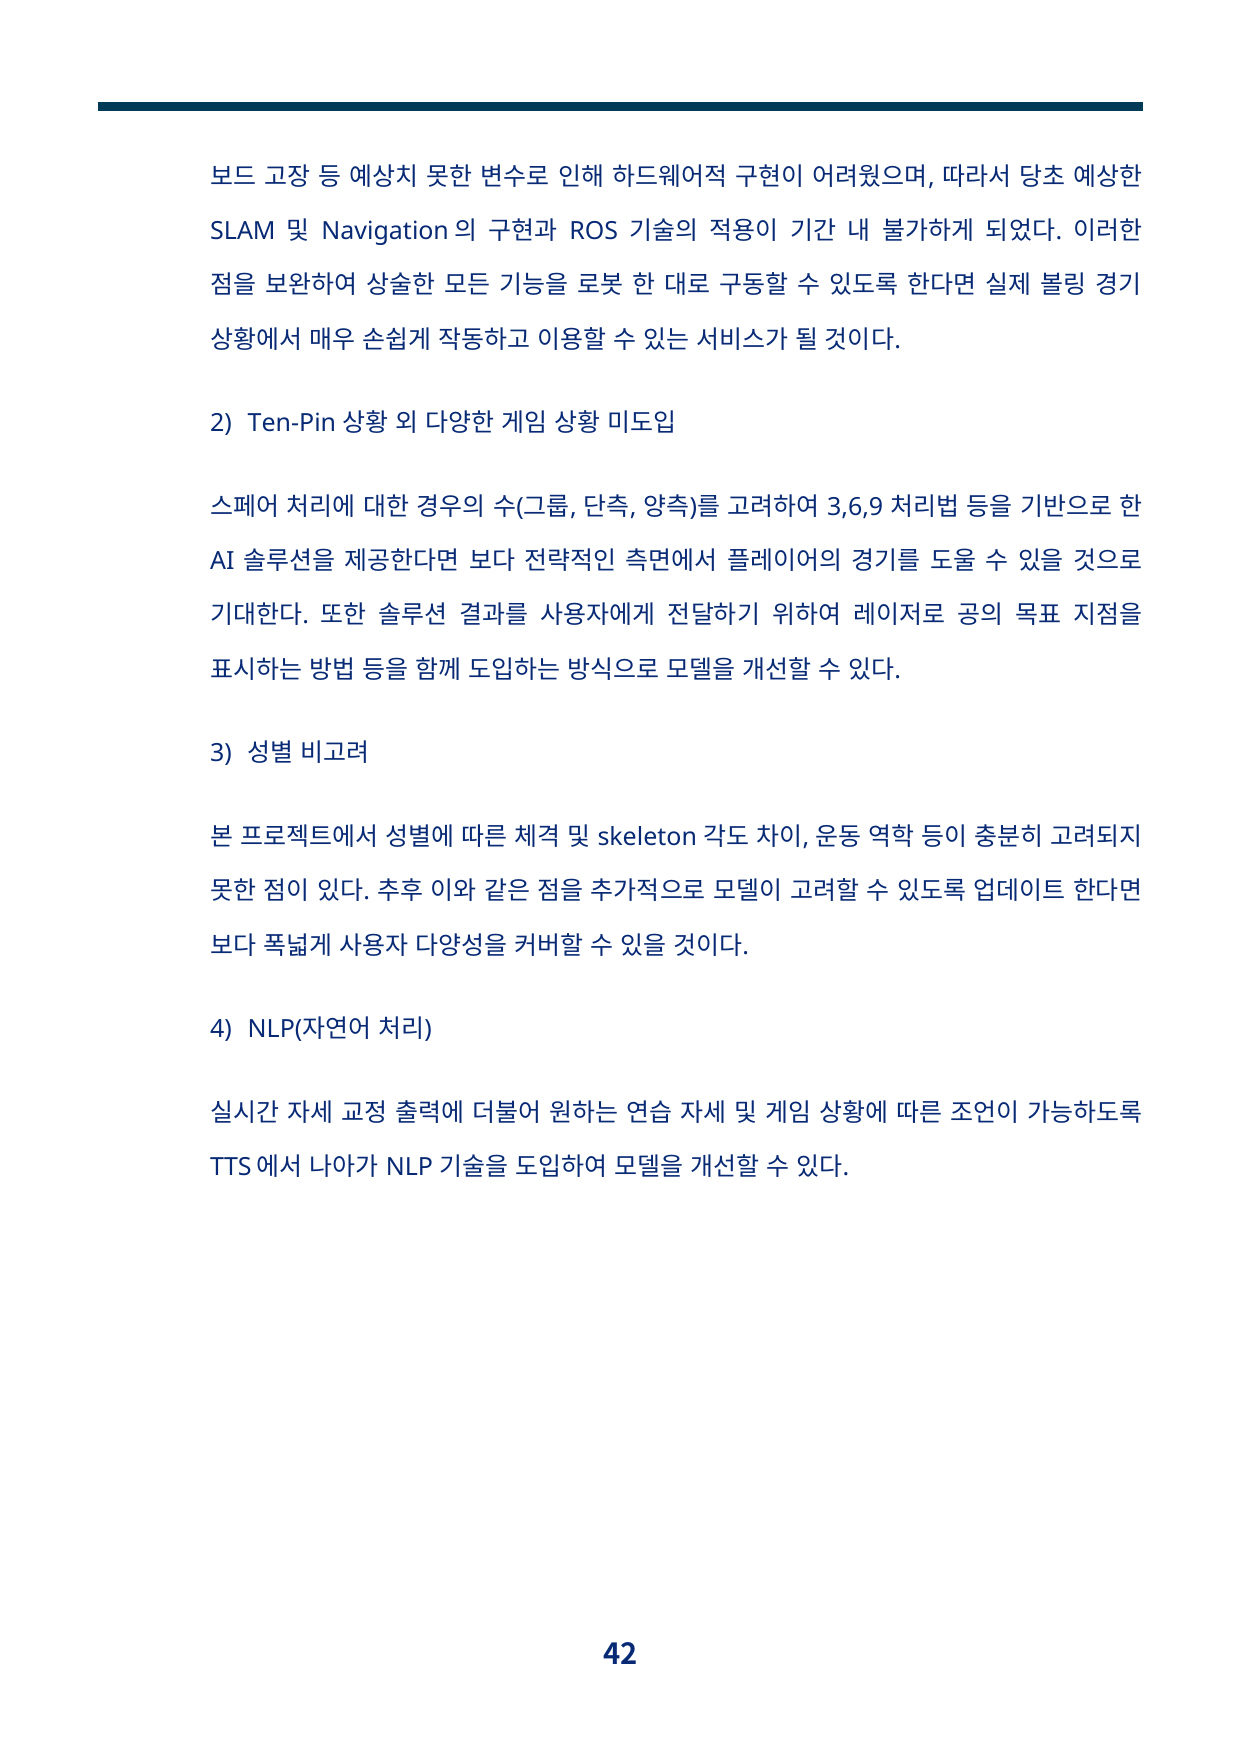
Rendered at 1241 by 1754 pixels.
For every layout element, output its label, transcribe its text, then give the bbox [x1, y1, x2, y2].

list Ten-Pin 상황 외 다양한 게임 상황 미도입 [210, 403, 1143, 439]
text 본 프로젝트에서 성별에 따른 체격 및 skeleton 각도 차이, 운동 역학 등이 충분히 고려되지 못한 점이 있다. 추후 이와 같은 점을 추가적으로 모델이 고려할 수 있도록 업데이트 한다면 보다 폭넓게 사용자 다양성을 커버할 수 있을 것이다. [210, 816, 1143, 961]
text 스페어 처리에 대한 경우의 수(그룹, 단측, 양측)를 고려하여 3,6,9 처리법 등을 기반으로 한 AI 솔루션을 제공한다면 보다 전략적인 측면에서 플레이어의 경기를 도울 수 있을 것으로 기대한다. 또한 솔루션 결과를 사용자에게 전달하기 위하여 레이저로 공의 목표 지점을 표시하는 방법 등을 함께 도입하는 방식으로 모델을 개선할 수 있다. [210, 486, 1143, 686]
list NLP(자연어 처리) [210, 1009, 1143, 1045]
text 실시간 자세 교정 출력에 더불어 원하는 연습 자세 및 게임 상황에 따른 조언이 가능하도록 TTS에서 나아가 NLP 기술을 도입하여 모델을 개선할 수 있다. [210, 1092, 1143, 1183]
text 보드 고장 등 예상치 못한 변수로 인해 하드웨어적 구현이 어려웠으며, 따라서 당초 예상한 SLAM 및 Navigation의 구현과 ROS 기술의 적용이 기간 내 불가하게 되었다. 이러한 점을 보완하여 상술한 모든 기능을 로봇 한 대로 구동할 수 있도록 한다면 실제 볼링 경기 상황에서 매우 손쉽게 작동하고 이용할 수 있는 서비스가 될 것이다. [210, 156, 1143, 355]
list 성별 비고려 [210, 733, 1143, 769]
